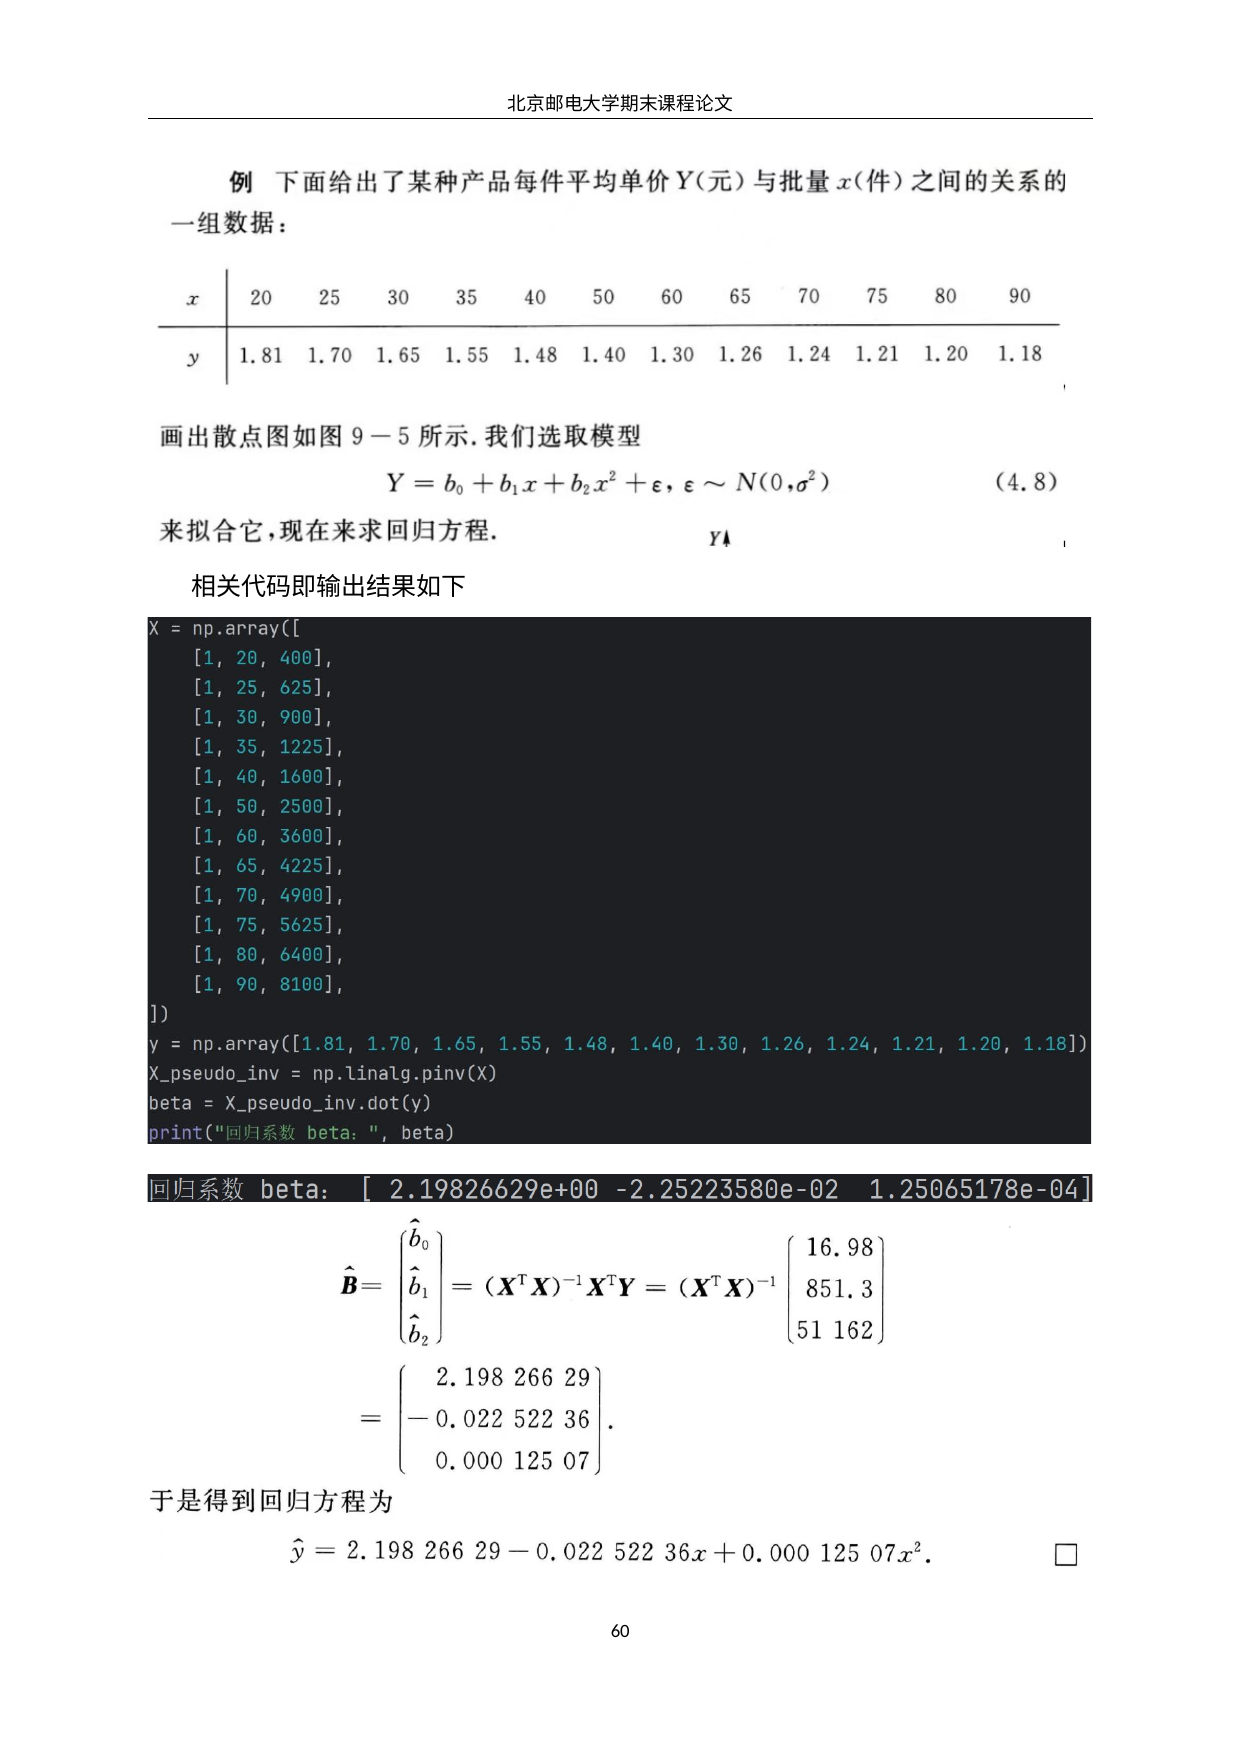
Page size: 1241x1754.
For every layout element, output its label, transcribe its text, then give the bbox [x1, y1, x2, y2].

list 相关代码即输出结果如下 [148, 552, 1093, 617]
picture [147, 1174, 1093, 1202]
picture [147, 162, 1066, 547]
picture [147, 1212, 1087, 1569]
picture [147, 617, 1092, 1144]
